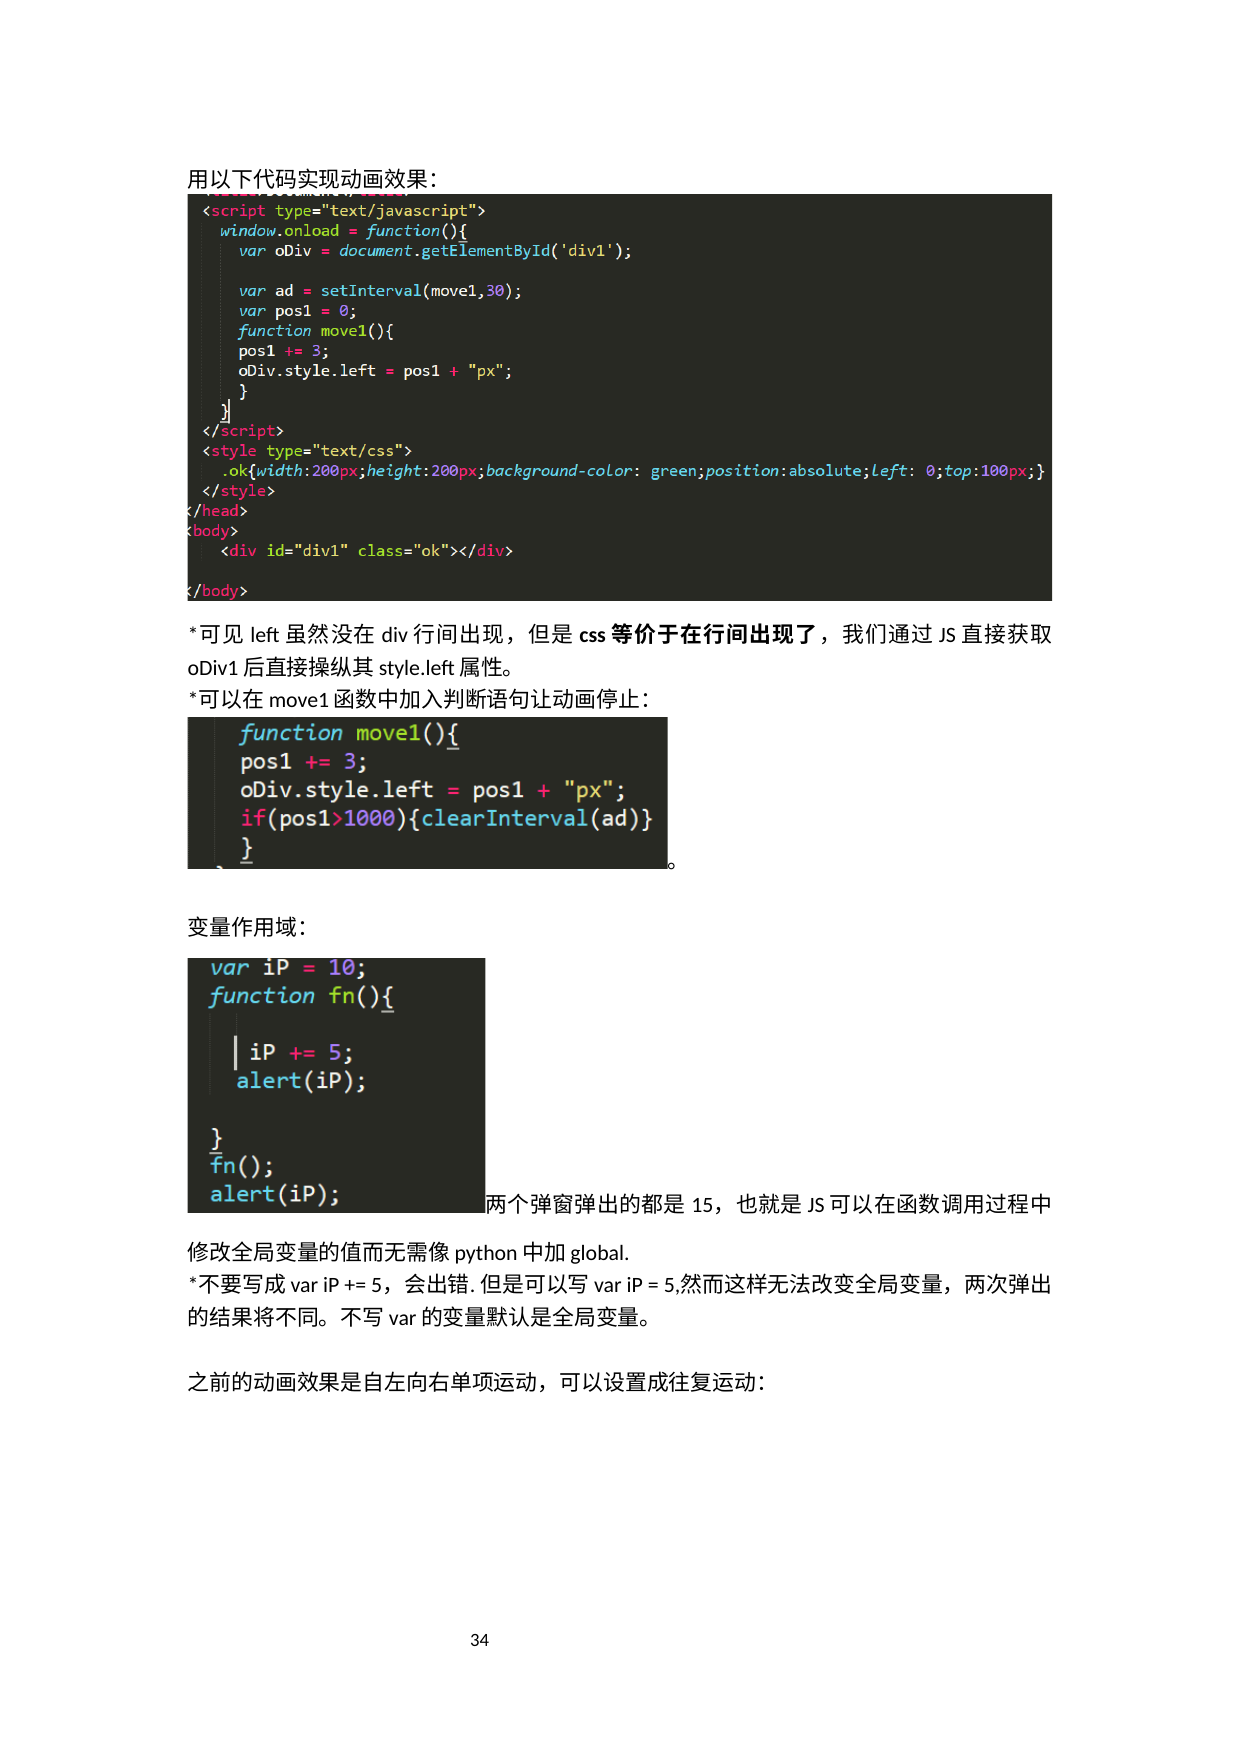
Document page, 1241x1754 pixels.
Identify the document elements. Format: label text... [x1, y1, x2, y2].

list 之前的动画效果是自左向右单项运动，可以设置成往复运动： [187, 1364, 1053, 1397]
picture [187, 958, 486, 1213]
list *可以在move1函数中加入判断语句让动画停止： [187, 682, 1053, 714]
picture [187, 194, 1053, 601]
list *可见left虽然没在div行间出现，但是css等价于在行间出现了，我们通过JS直接获取oDiv1后直接操纵其style.left属性。 [187, 617, 1053, 682]
picture [187, 717, 668, 869]
list *不要写成var iP += 5，会出错. 但是可以写var iP = 5,然而这样无法改变全局变量，两次弹出的结果将不同。不写var的变量默认是全局变量。 [187, 1267, 1053, 1332]
list 变量作用域： [187, 909, 1053, 942]
list 用以下代码实现动画效果： [187, 162, 1053, 194]
